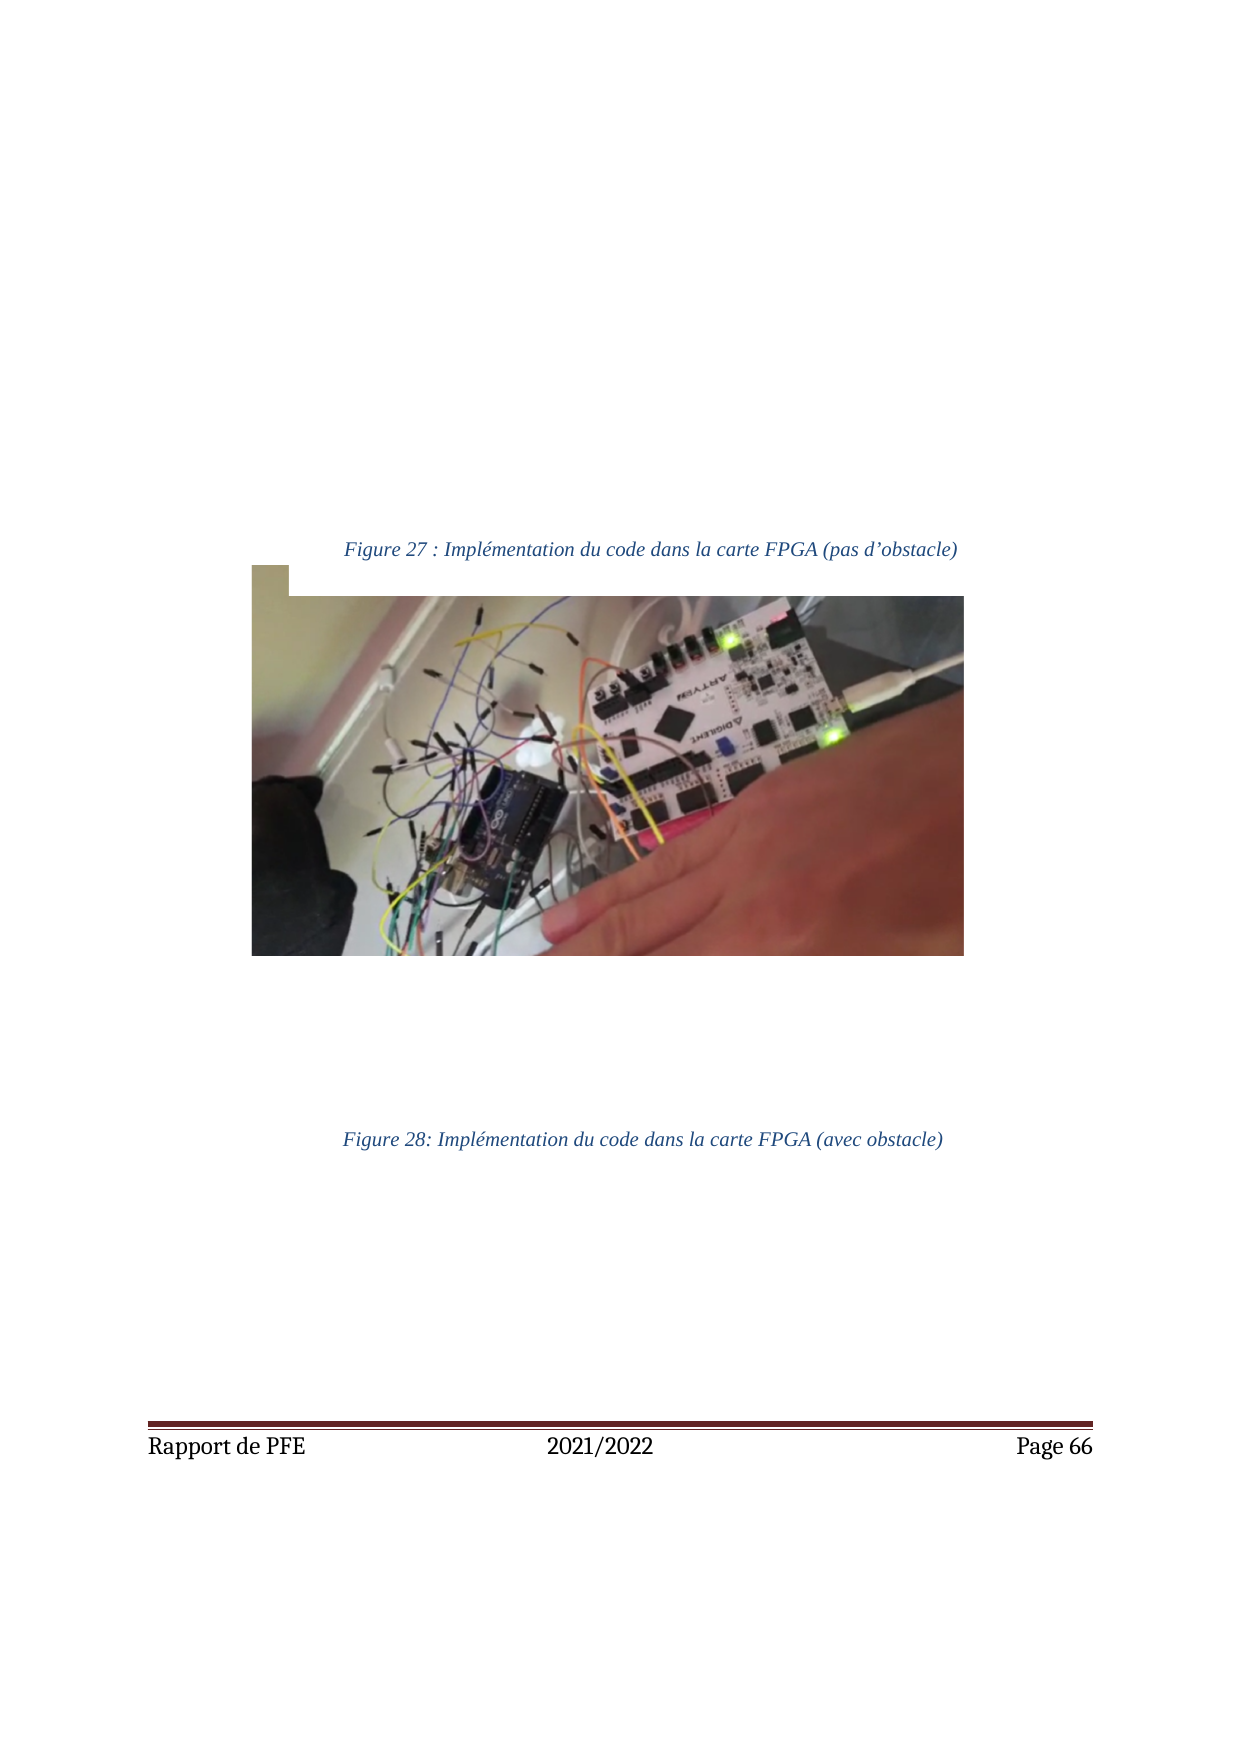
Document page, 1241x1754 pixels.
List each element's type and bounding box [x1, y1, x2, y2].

picture [253, 565, 963, 956]
